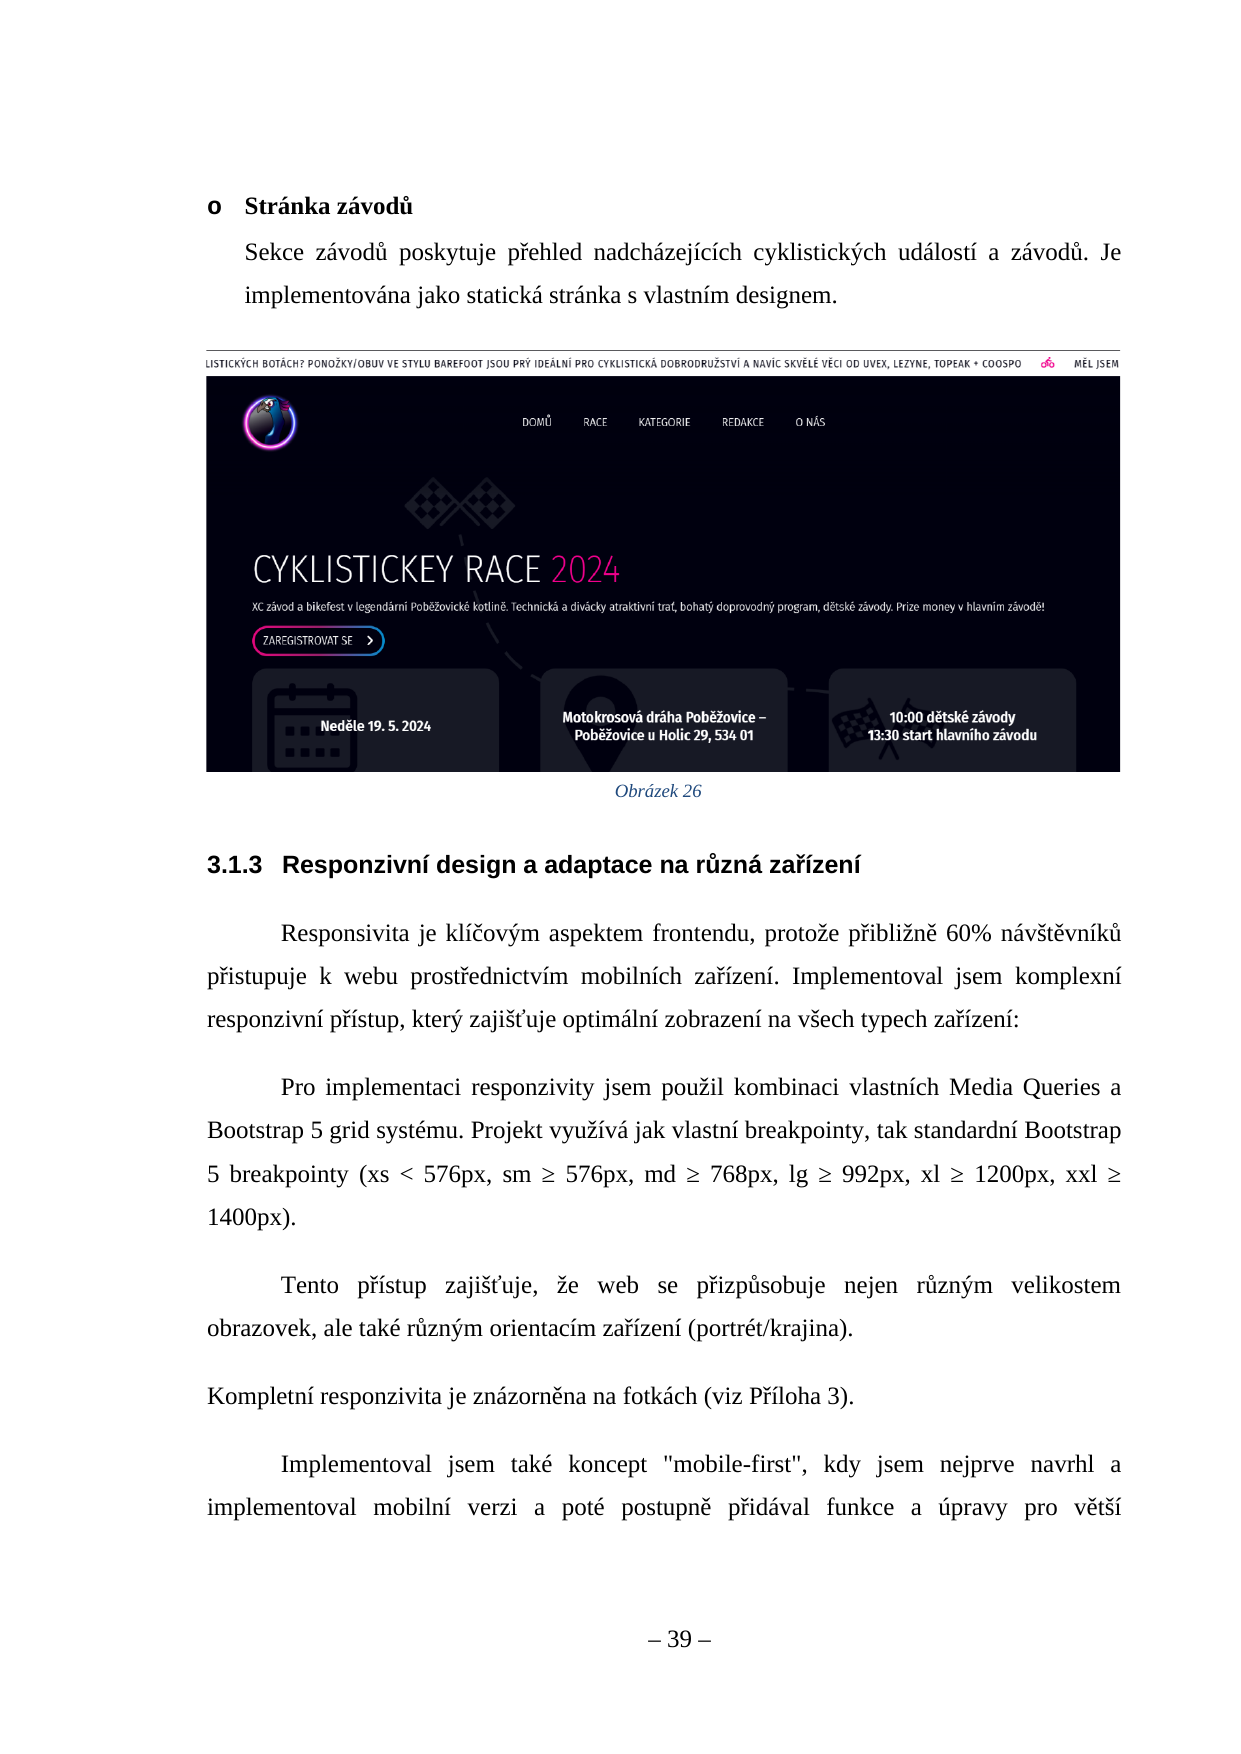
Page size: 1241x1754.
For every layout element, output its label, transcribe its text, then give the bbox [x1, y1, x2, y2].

text Pro implementaci responzivity jsem použil kombinaci vlastních Media Queries a Bootstrap 5 grid systému. Projekt využívá jak vlastní breakpointy, tak standardní Bootstrap 5 breakpointy (xs < 576px, sm ≥ 576px, md ≥ 768px, lg ≥ 992px, xl ≥ 1200px, xxl ≥ 1400px). [207, 1072, 1122, 1231]
text Tento přístup zajišťuje, že web se přizpůsobuje nejen různým velikostem obrazovek, ale také různým orientacím zařízení (portrét/krajina). [207, 1270, 1122, 1342]
list Sekce závodů poskytuje přehled nadcházejících cyklistických událostí a závodů. Je implementována jako statická stránka s vlastním designem. [244, 237, 1122, 309]
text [207, 1449, 1122, 1521]
text Responsivita je klíčovým aspektem frontendu, protože přibližně 60% návštěvníků přistupuje k webu prostřednictvím mobilních zařízení. Implementoval jsem komplexní responzivní přístup, který zajišťuje optimální zobrazení na všech typech zařízení: [207, 918, 1122, 1033]
text Kompletní responzivita je znázorněna na fotkách (viz Příloha 3). [207, 1381, 1122, 1410]
picture [206, 350, 1121, 772]
list Stránka závodů [207, 191, 1122, 222]
